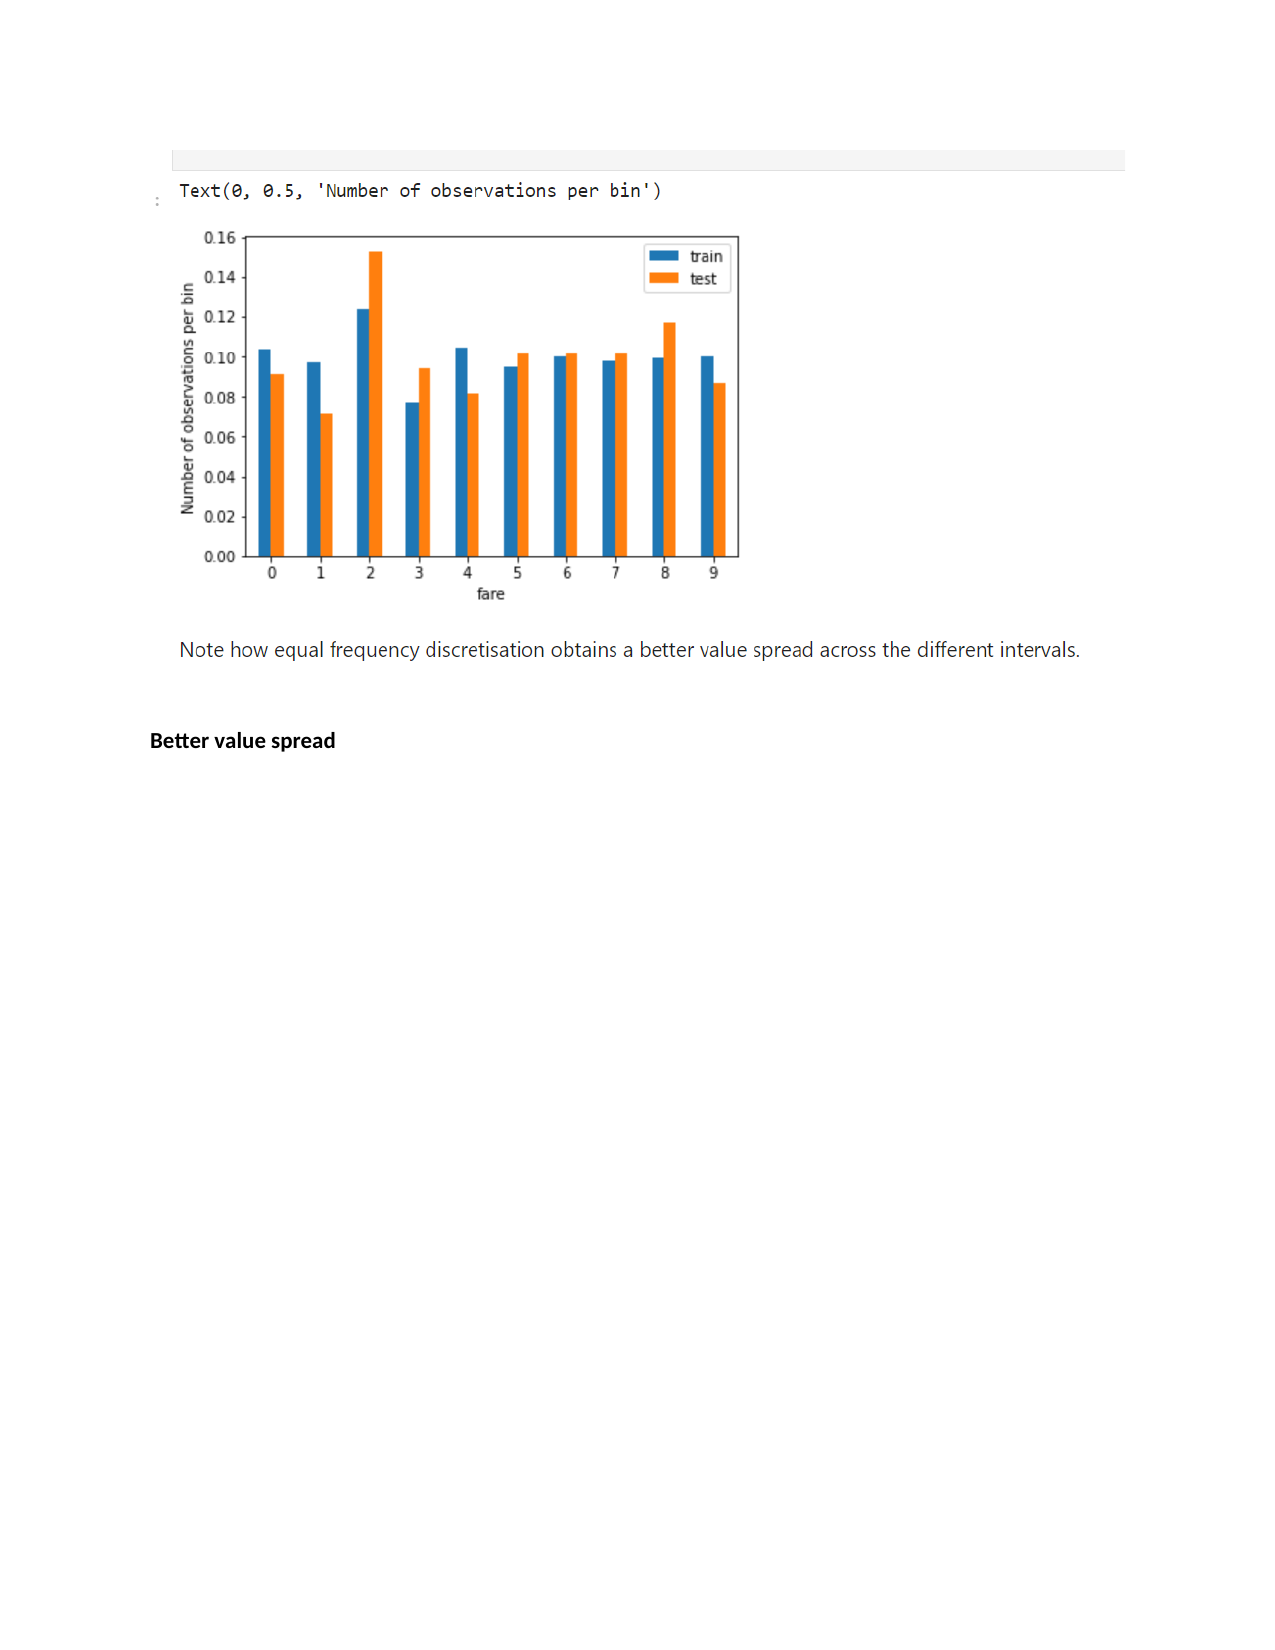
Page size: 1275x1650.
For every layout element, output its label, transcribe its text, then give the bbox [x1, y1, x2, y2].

picture [150, 150, 1125, 708]
text Better value spread [150, 726, 1125, 754]
